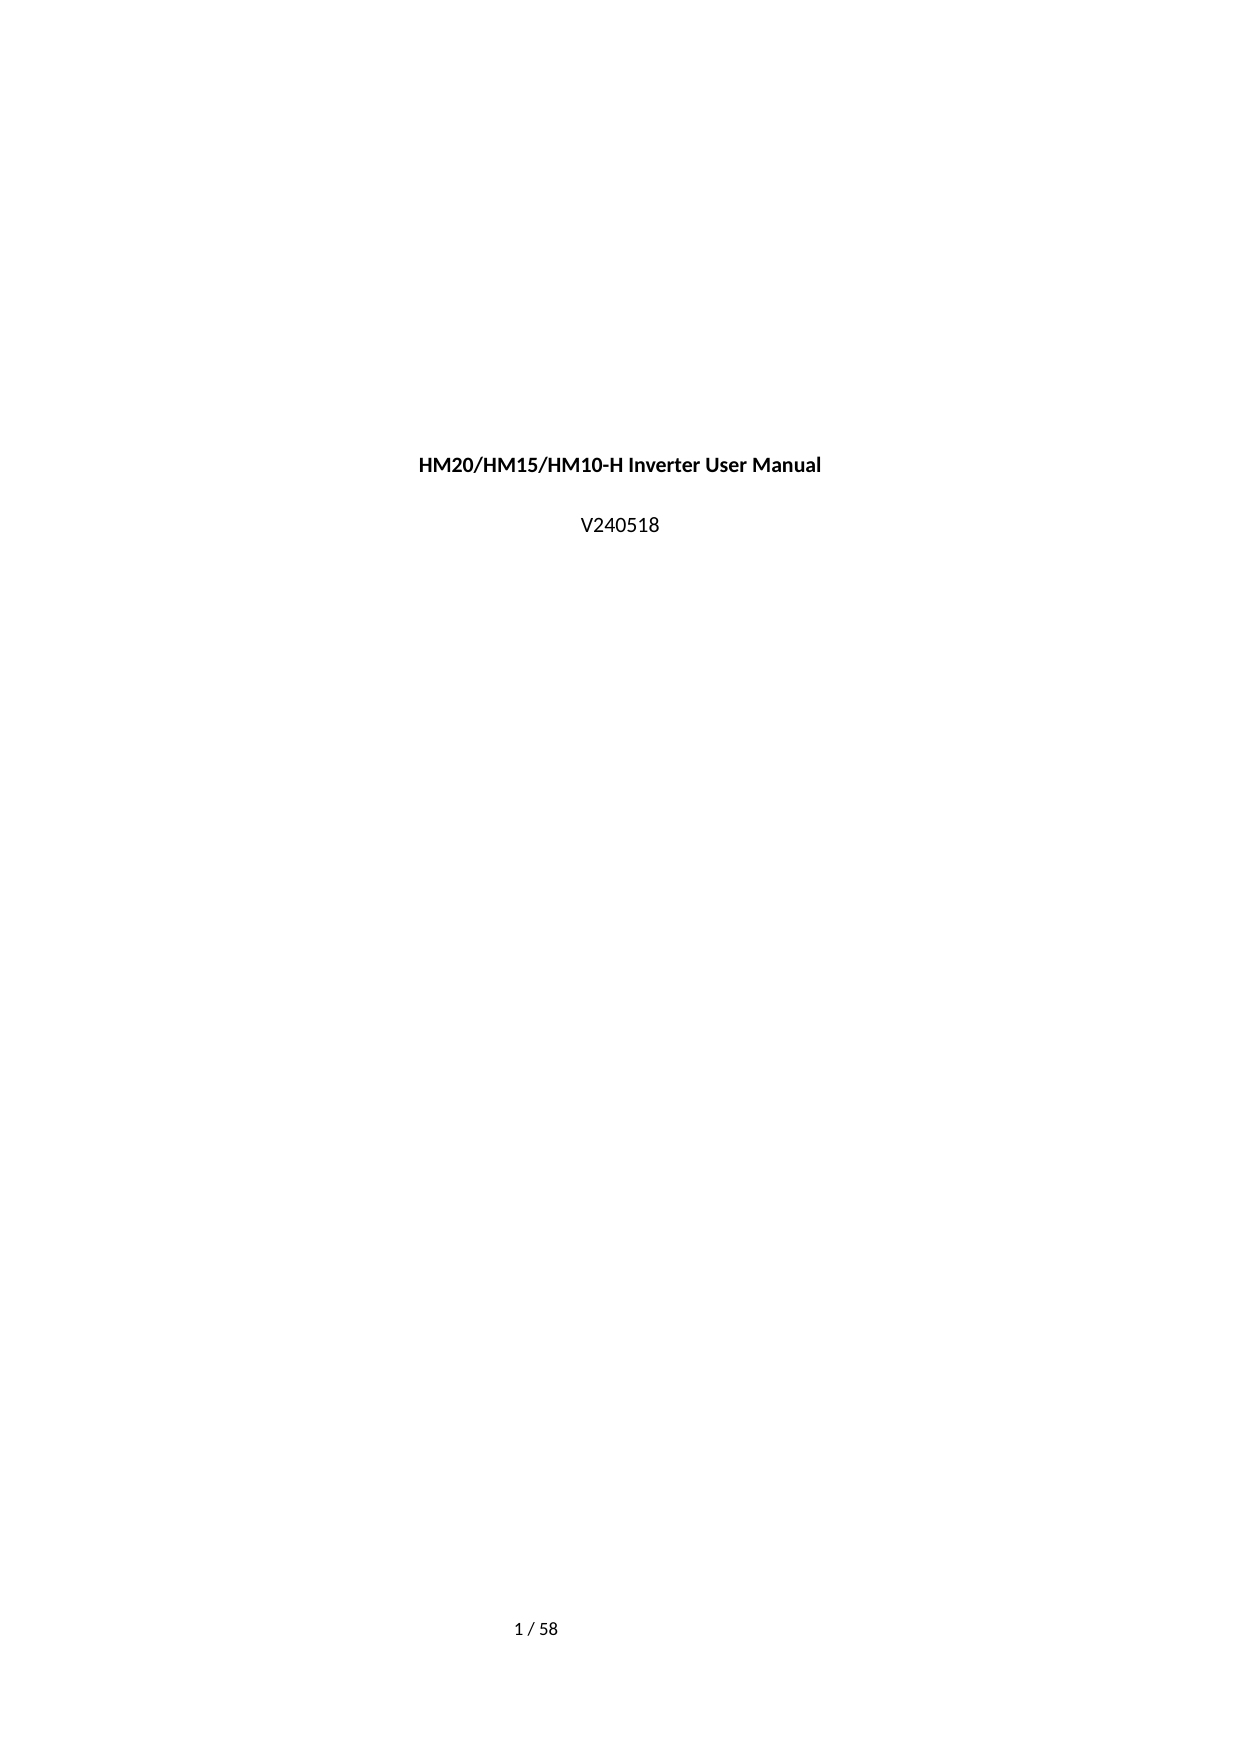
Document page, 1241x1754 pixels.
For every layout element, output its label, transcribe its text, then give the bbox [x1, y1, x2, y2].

subtitle HM20/HM15/HM10-H Inverter User Manual [187, 444, 1053, 485]
text V240518 [187, 504, 1053, 545]
